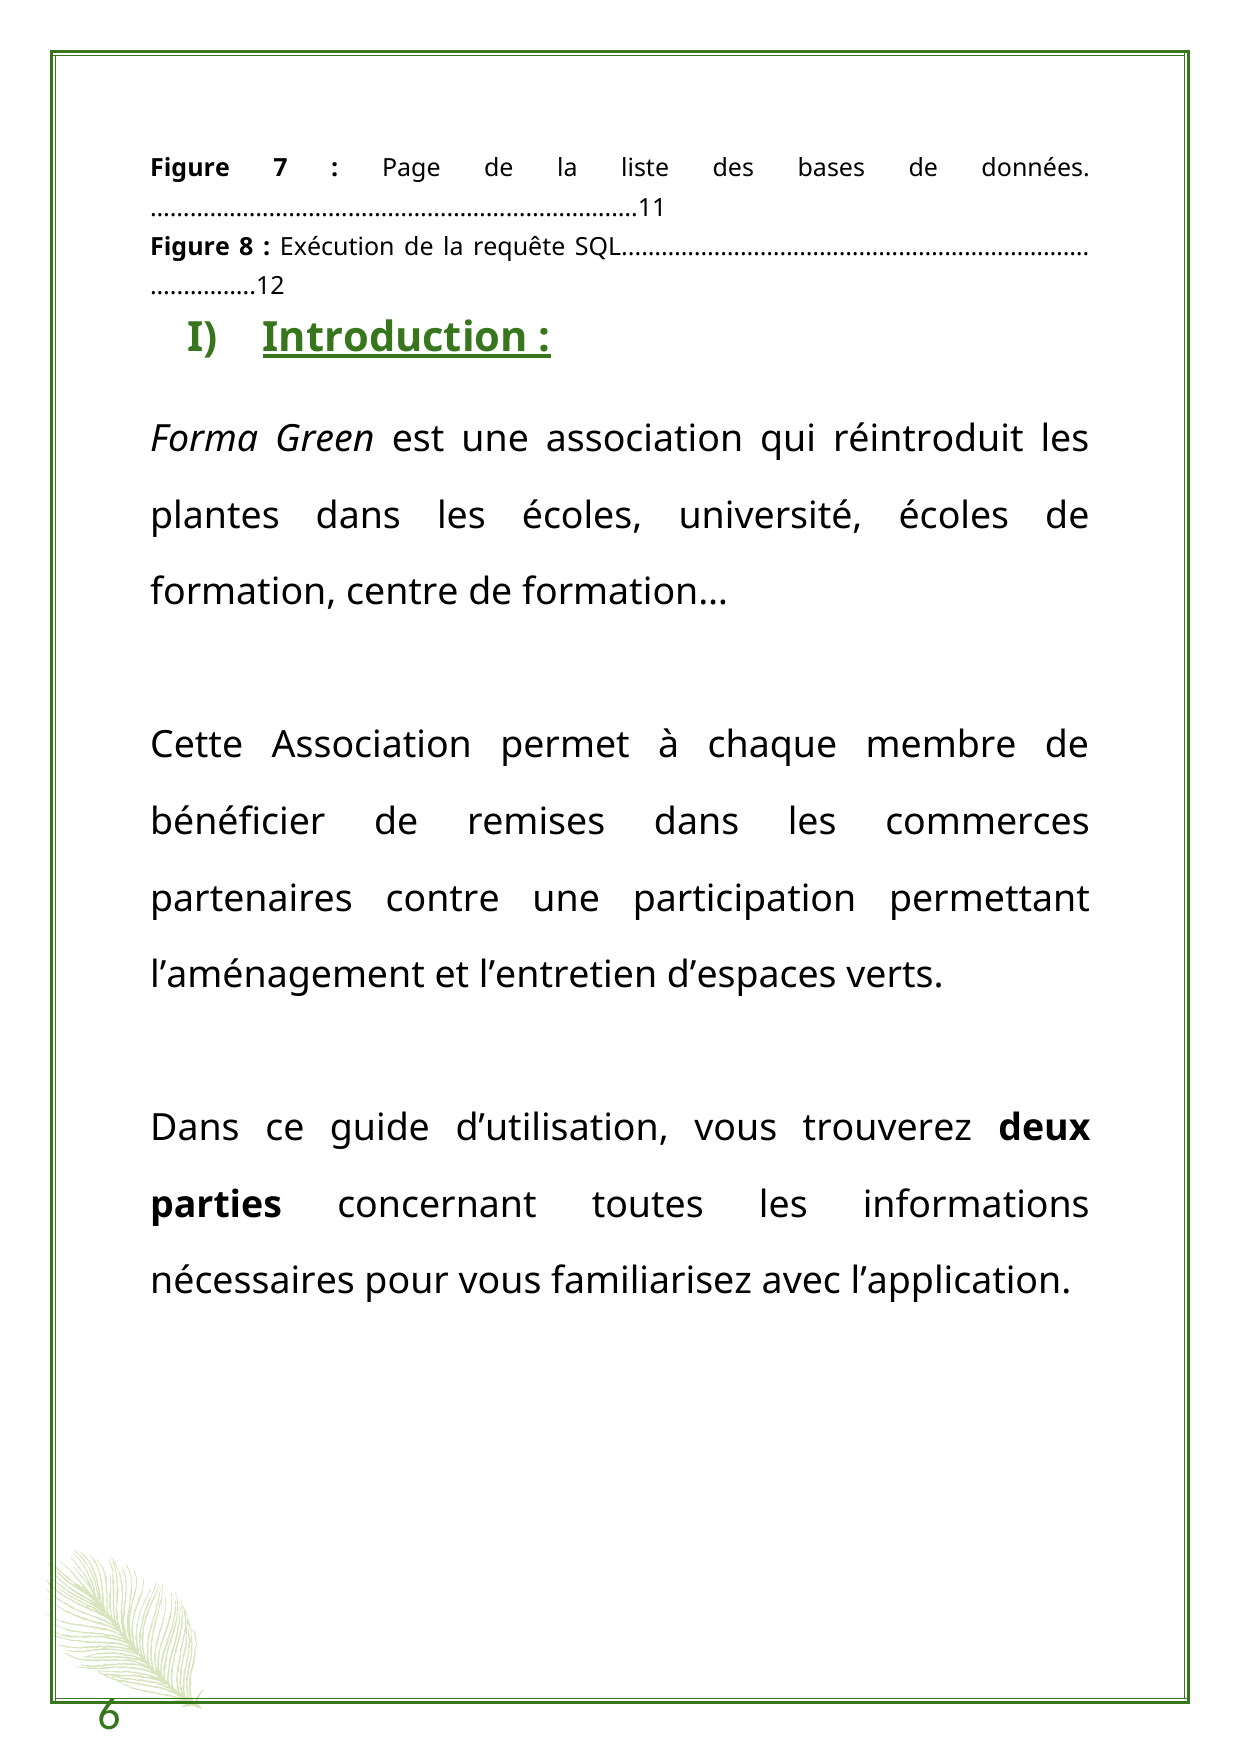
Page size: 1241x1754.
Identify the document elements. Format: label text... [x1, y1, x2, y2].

text Forma Green est une association qui réintroduit les plantes dans les écoles, université, écoles de formation, centre de formation… [150, 412, 1090, 616]
text Dans ce guide d’utilisation, vous trouverez deux parties concernant toutes les informations nécessaires pour vous familiarisez avec l’application. [150, 1101, 1090, 1305]
text Figure 8 : Exécution de la requête SQL...……………………………………….………………….…..………..12 [150, 228, 1090, 302]
text Figure 7 : Page de la liste des bases de données. …………………………………………………………….….11 [150, 150, 1090, 223]
list Introduction : [187, 307, 1090, 363]
text Cette Association permet à chaque membre de bénéficier de remises dans les commerces partenaires contre une participation permettant l’aménagement et l’entretien d’espaces verts. [150, 718, 1090, 998]
